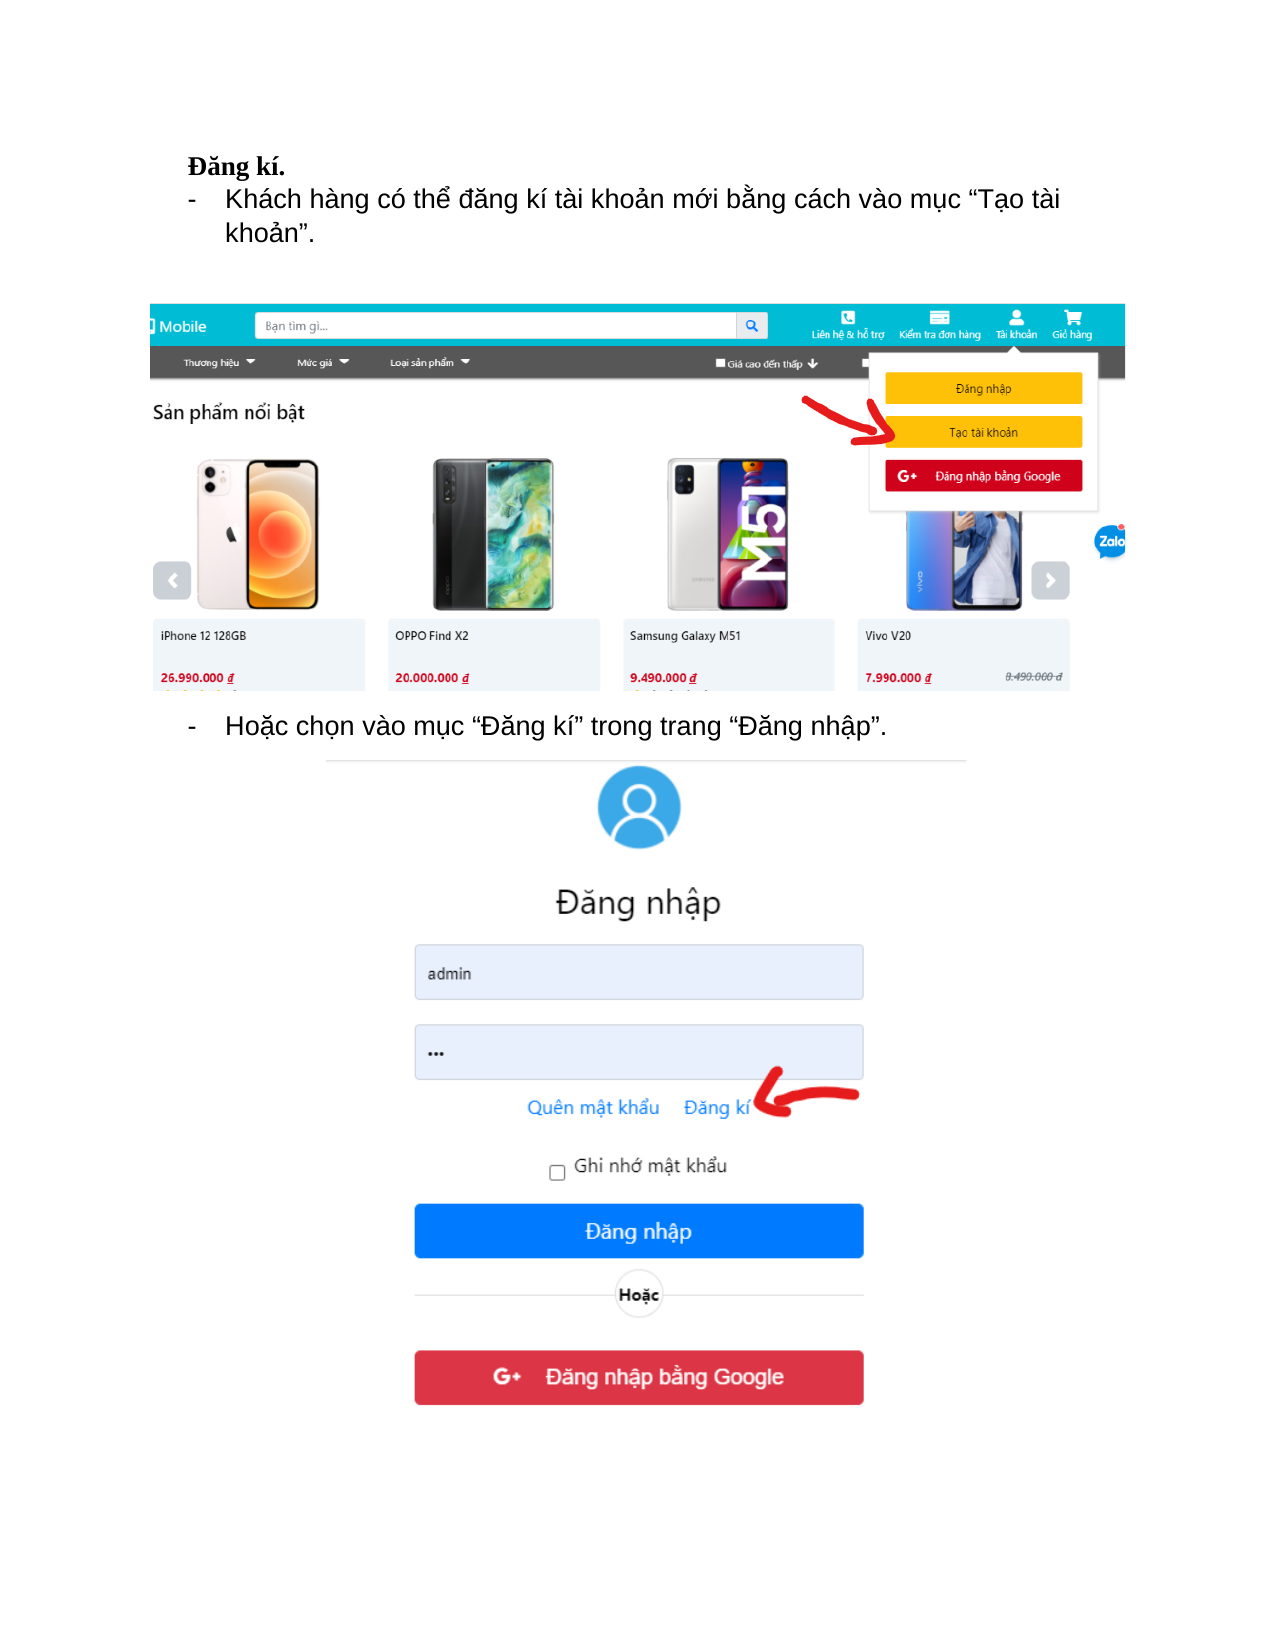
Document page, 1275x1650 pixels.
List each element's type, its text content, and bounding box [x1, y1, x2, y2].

picture [326, 760, 967, 1433]
list Hoặc chọn vào mục “Đăng kí” trong trang “Đăng nhập”. [187, 709, 1125, 741]
picture [150, 301, 1125, 691]
subtitle Đăng kí. [187, 150, 1125, 181]
list Khách hàng có thể đăng kí tài khoản mới bằng cách vào mục “Tạo tài khoản”. [187, 183, 1125, 248]
